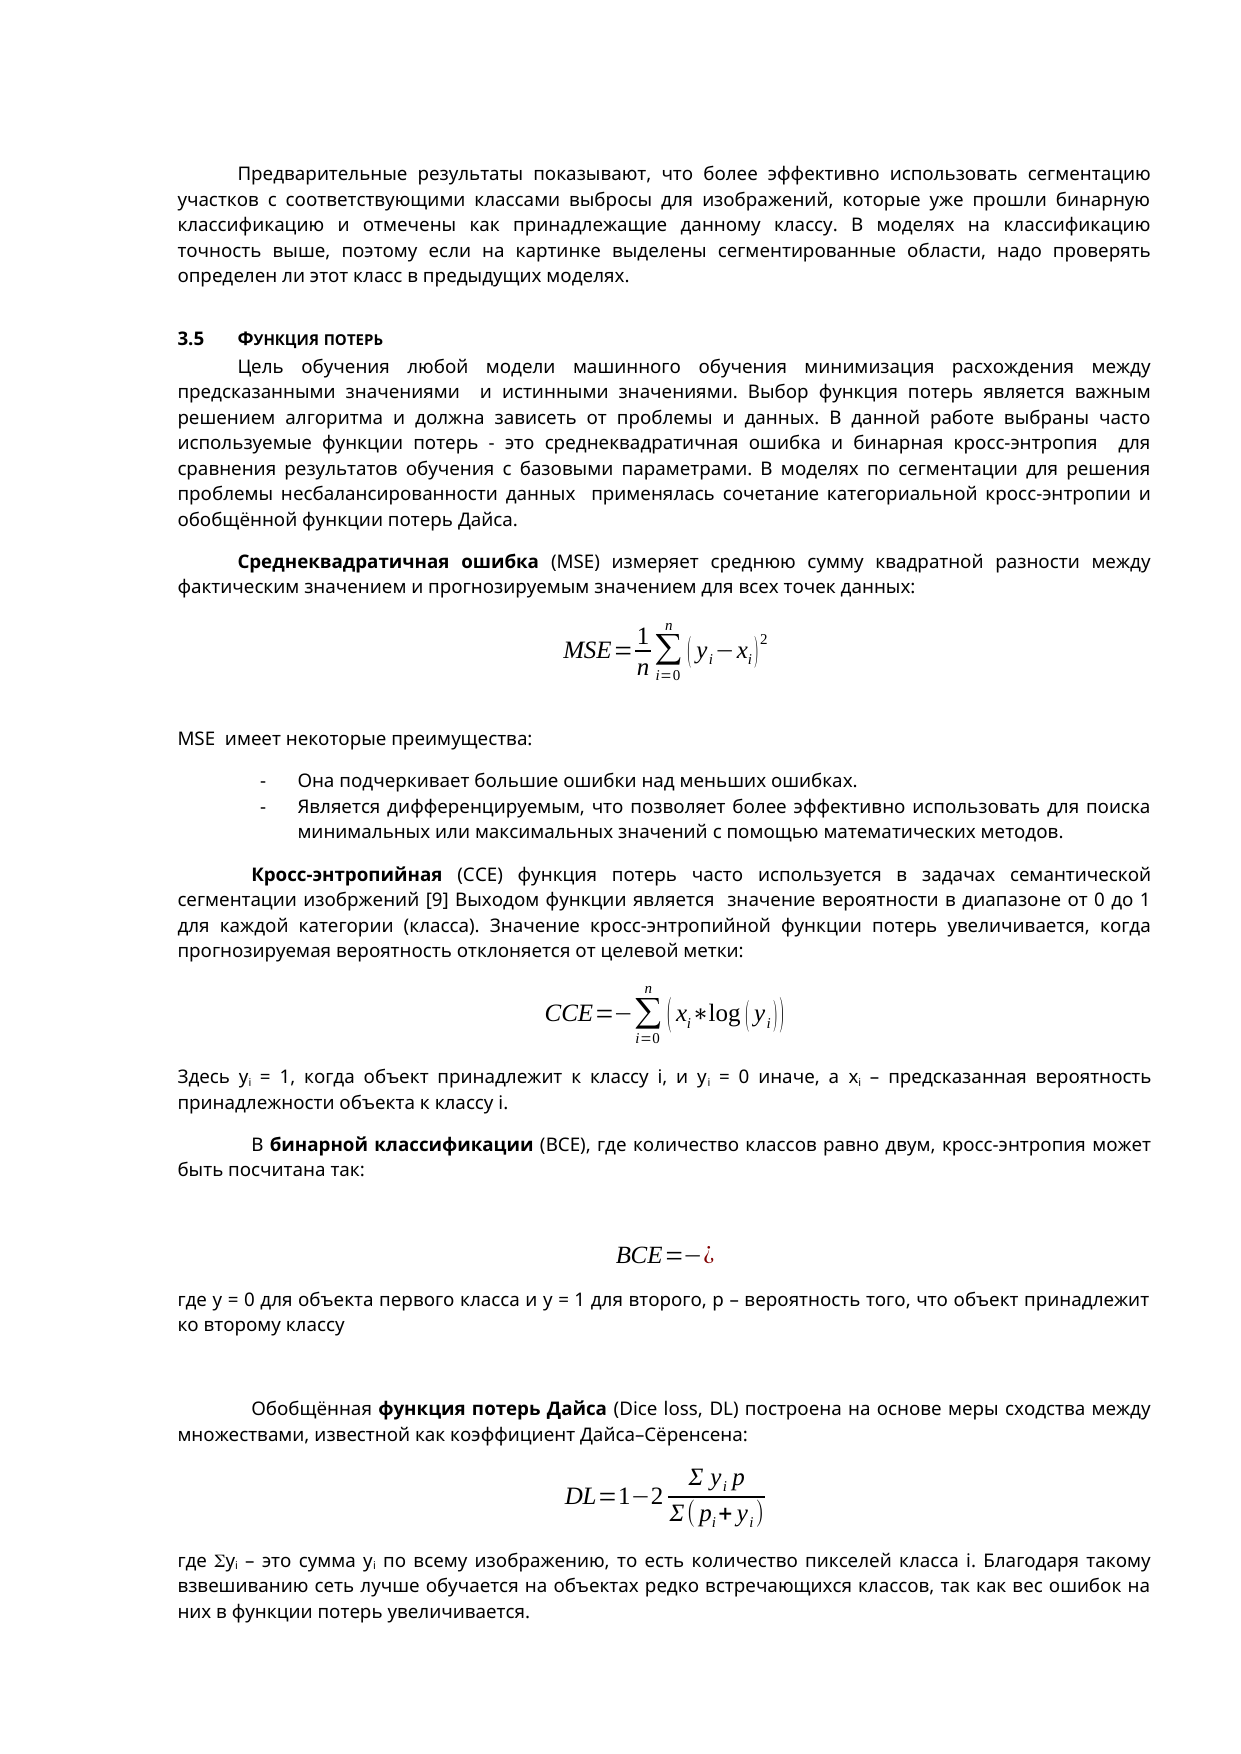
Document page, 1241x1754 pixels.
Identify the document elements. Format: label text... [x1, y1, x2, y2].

list Является дифференцируемым, что позволяет более эффективно использовать для поиска минимальных или максимальных значений с помощью математических методов. [260, 793, 1152, 844]
text В бинарной классификации (BCE), где количество классов равно двум, кросс-энтропия может быть посчитана так: [177, 1131, 1152, 1182]
text Здесь yi = 1, когда объект принадлежит к классу i, и yi = 0 иначе, а xi – предсказанная вероятность принадлежности объекта к классу i. [177, 1063, 1152, 1114]
text MSE имеет некоторые преимущества: [177, 700, 1152, 751]
subtitle Функция потерь [177, 325, 1152, 351]
text Кросс-энтропийная (CCE) функция потерь часто используется в задачах семантической сегментации изобржений [9] Выходом функции является значение вероятности в диапазоне от 0 до 1 для каждой категории (класса). Значение кросс-энтропийной функции потерь увеличивается, когда прогнозируемая вероятность отклоняется от целевой метки: [177, 861, 1152, 963]
text Среднеквадратичная ошибка (MSE) измеряет среднюю сумму квадратной разности между фактическим значением и прогнозируемым значением для всех точек данных: [177, 548, 1152, 599]
text Обобщённая функция потерь Дайса (Dice loss, DL) построена на основе меры сходства между множествами, известной как коэффициент Дайса–Сёренсена: [177, 1396, 1152, 1447]
text где yi – это сумма yi по всему изображению, то есть количество пикселей класса i. Благодаря такому взвешиванию сеть лучше обучается на объектах редко встречающихся классов, так как вес ошибок на них в функции потерь увеличивается. [177, 1547, 1152, 1624]
list Она подчеркивает большие ошибки над меньших ошибках. [260, 768, 1152, 793]
text Предварительные результаты показывают, что более эффективно использовать сегментацию участков с соответствующими классами выбросы для изображений, которые уже прошли бинарную классификацию и отмечены как принадлежащие данному классу. В моделях на классификацию точность выше, поэтому если на картинке выделены сегментированные области, надо проверять определен ли этот класс в предыдущих моделях. [177, 160, 1152, 288]
text Цель обучения любой модели машинного обучения минимизация расхождения между предсказанными значениями и истинными значениями. Выбор функция потерь является важным решением алгоритма и должна зависеть от проблемы и данных. В данной работе выбраны часто используемые функции потерь - это среднеквадратичная ошибка и бинарная кросс-энтропия для сравнения результатов обучения с базовыми параметрами. В моделях по сегментации для решения проблемы несбалансированности данных применялась сочетание категориальной кросс-энтропии и обобщённой функции потерь Дайса. [177, 353, 1152, 532]
text где y = 0 для объекта первого класса и y = 1 для второго, p – вероятность того, что объект принадлежит ко второму классу [177, 1286, 1152, 1337]
